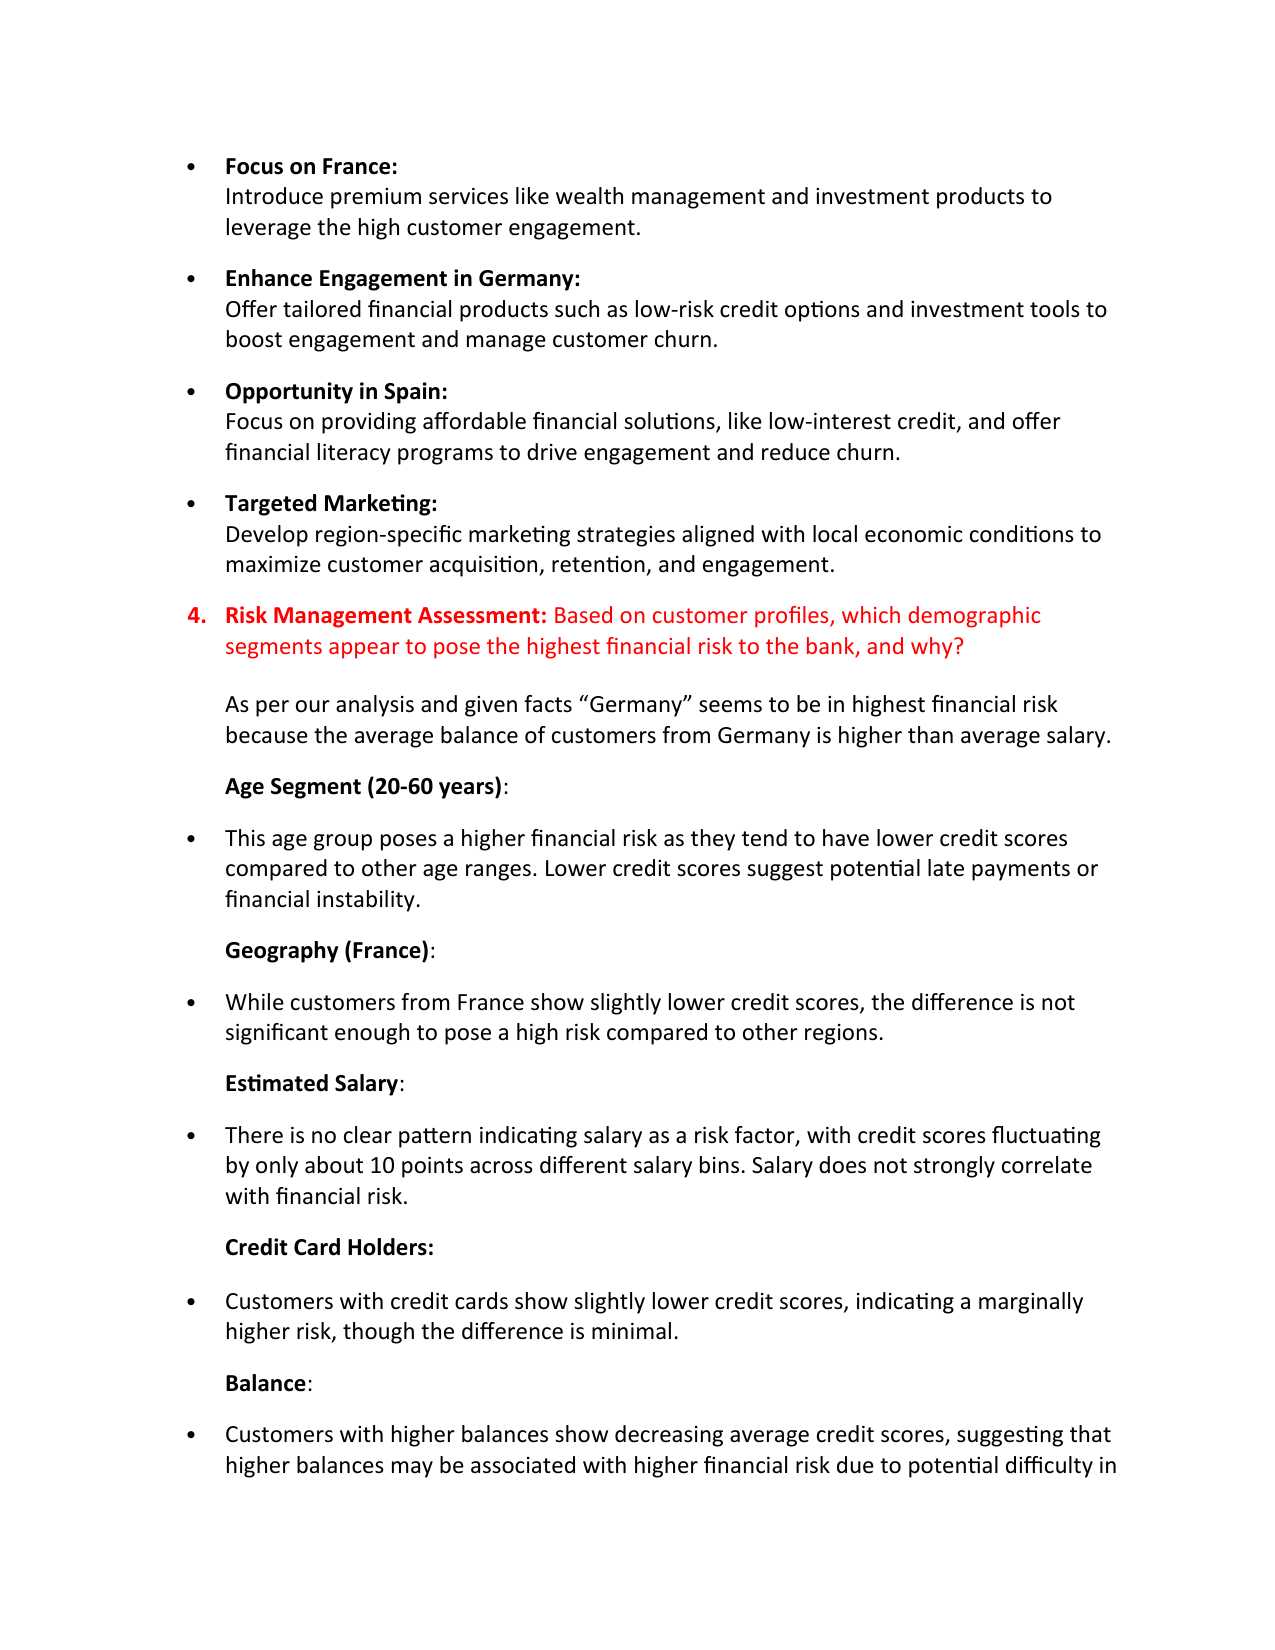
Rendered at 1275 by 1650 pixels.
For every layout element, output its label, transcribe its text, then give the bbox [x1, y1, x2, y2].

list Focus on France: Introduce premium services like wealth management and investment products to leverage the high customer engagement. [187, 150, 1125, 242]
list There is no clear pattern indicating salary as a risk factor, with credit scores fluctuating by only about 10 points across different salary bins. Salary does not strongly correlate with financial risk. [187, 1119, 1125, 1210]
list Customers with credit cards show slightly lower credit scores, indicating a marginally higher risk, though the difference is minimal. [187, 1285, 1125, 1346]
text Balance: [225, 1367, 1125, 1397]
list This age group poses a higher financial risk as they tend to have lower credit scores compared to other age ranges. Lower credit scores suggest potential late payments or financial instability. [187, 822, 1125, 913]
list Targeted Marketing: Develop region-specific marketing strategies aligned with local economic conditions to maximize customer acquisition, retention, and engagement. [187, 487, 1125, 579]
text Estimated Salary: [225, 1067, 1125, 1098]
list Opportunity in Spain: Focus on providing affordable financial solutions, like low-interest credit, and offer financial literacy programs to drive engagement and reduce churn. [187, 375, 1125, 466]
list Risk Management Assessment: Based on customer profiles, which demographic segments appear to pose the highest financial risk to the bank, and why? [187, 599, 1125, 661]
list Enhance Engagement in Germany: Offer tailored financial products such as low-risk credit options and investment tools to boost engagement and manage customer churn. [187, 262, 1125, 354]
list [187, 1418, 1125, 1479]
text Geography (France): [225, 934, 1125, 965]
list While customers from France show slightly lower credit scores, the difference is not significant enough to pose a high risk compared to other regions. [187, 986, 1125, 1047]
text Credit Card Holders: [225, 1231, 1125, 1262]
text Age Segment (20-60 years): [225, 771, 1125, 801]
text As per our analysis and given facts “Germany” seems to be in highest financial risk because the average balance of customers from Germany is higher than average salary. [225, 689, 1125, 750]
